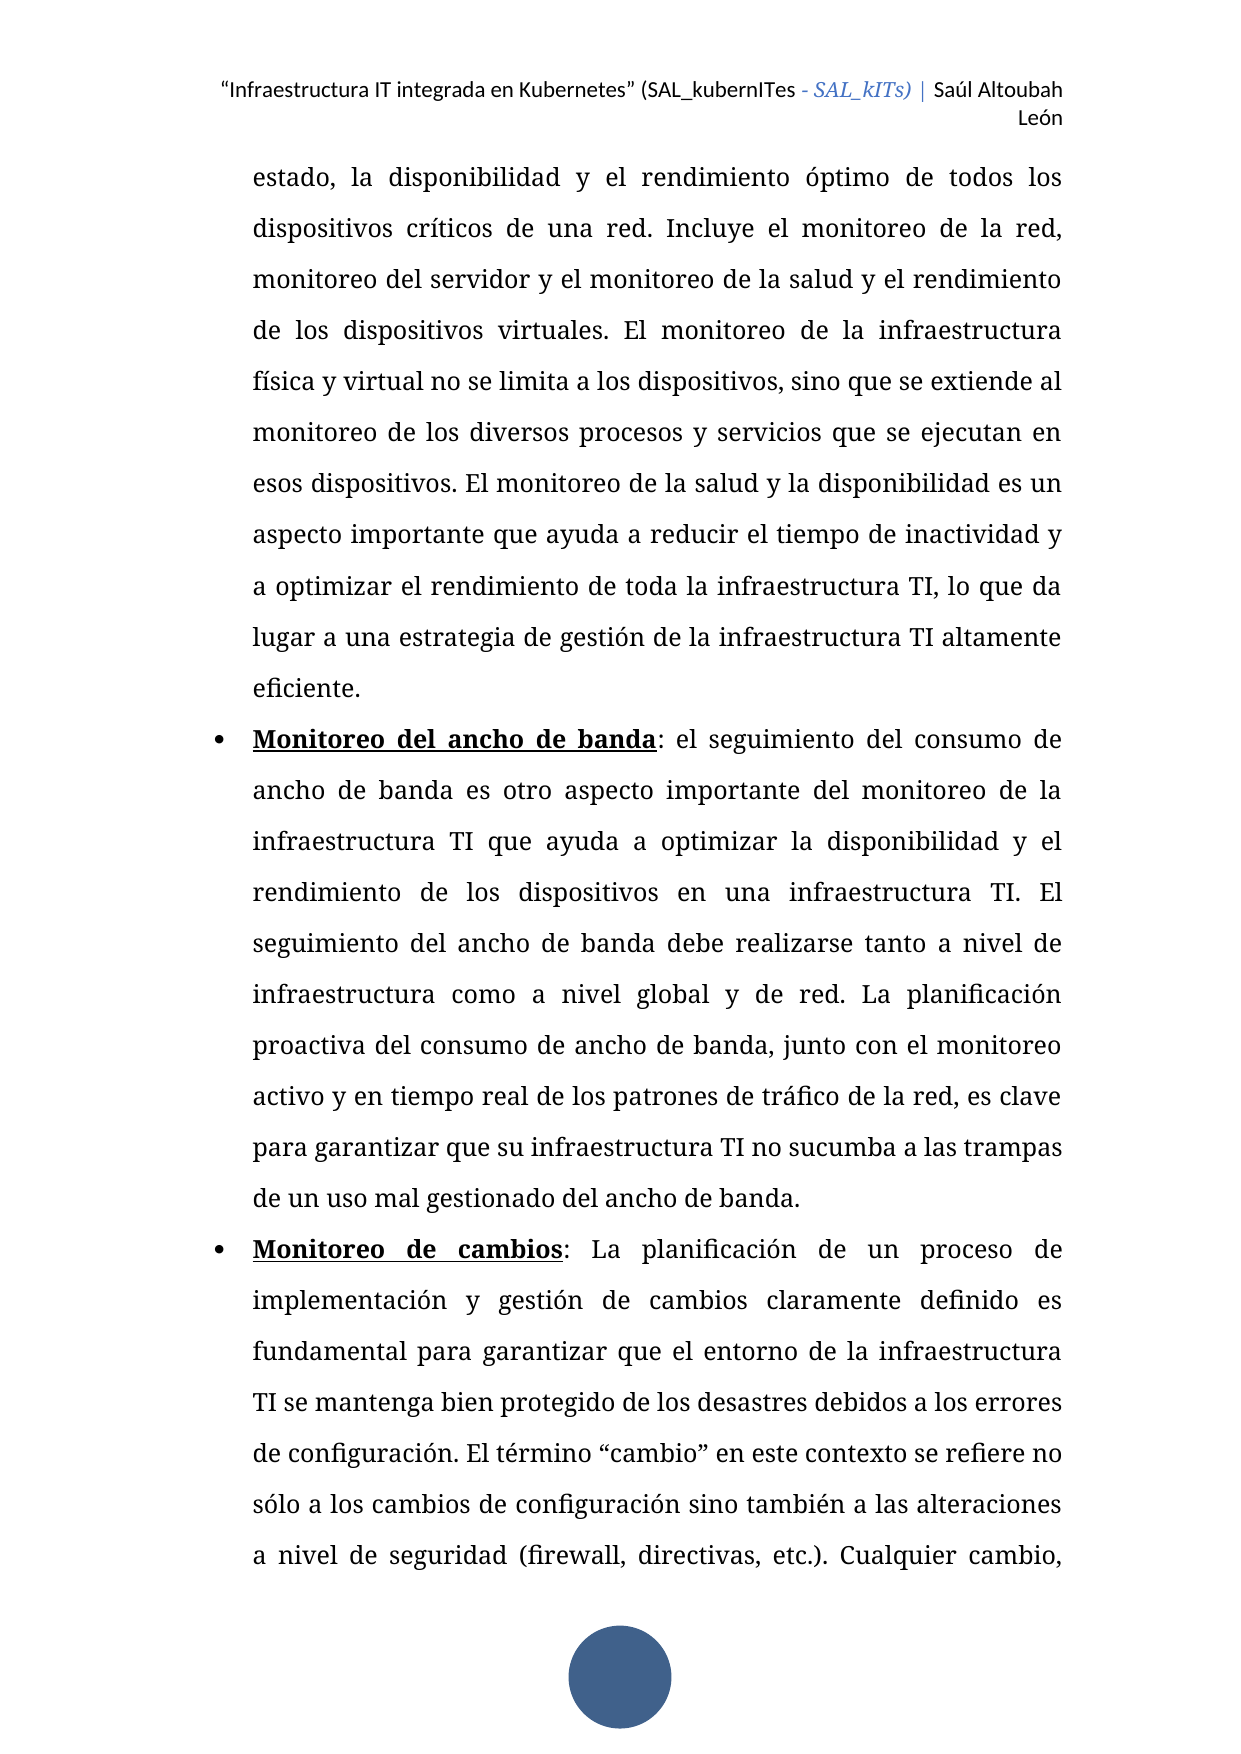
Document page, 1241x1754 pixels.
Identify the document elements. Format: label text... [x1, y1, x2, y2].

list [215, 160, 1063, 704]
list Monitoreo del ancho de banda: el seguimiento del consumo de ancho de banda es otro aspecto importante del monitoreo de la infraestructura TI que ayuda a optimizar la disponibilidad y el rendimiento de los dispositivos en una infraestructura TI. El seguimiento del ancho de banda debe realizarse tanto a nivel de infraestructura como a nivel global y de red. La planificación proactiva del consumo de ancho de banda, junto con el monitoreo activo y en tiempo real de los patrones de tráfico de la red, es clave para garantizar que su infraestructura TI no sucumba a las trampas de un uso mal gestionado del ancho de banda. [215, 721, 1063, 1215]
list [215, 1232, 1063, 1572]
